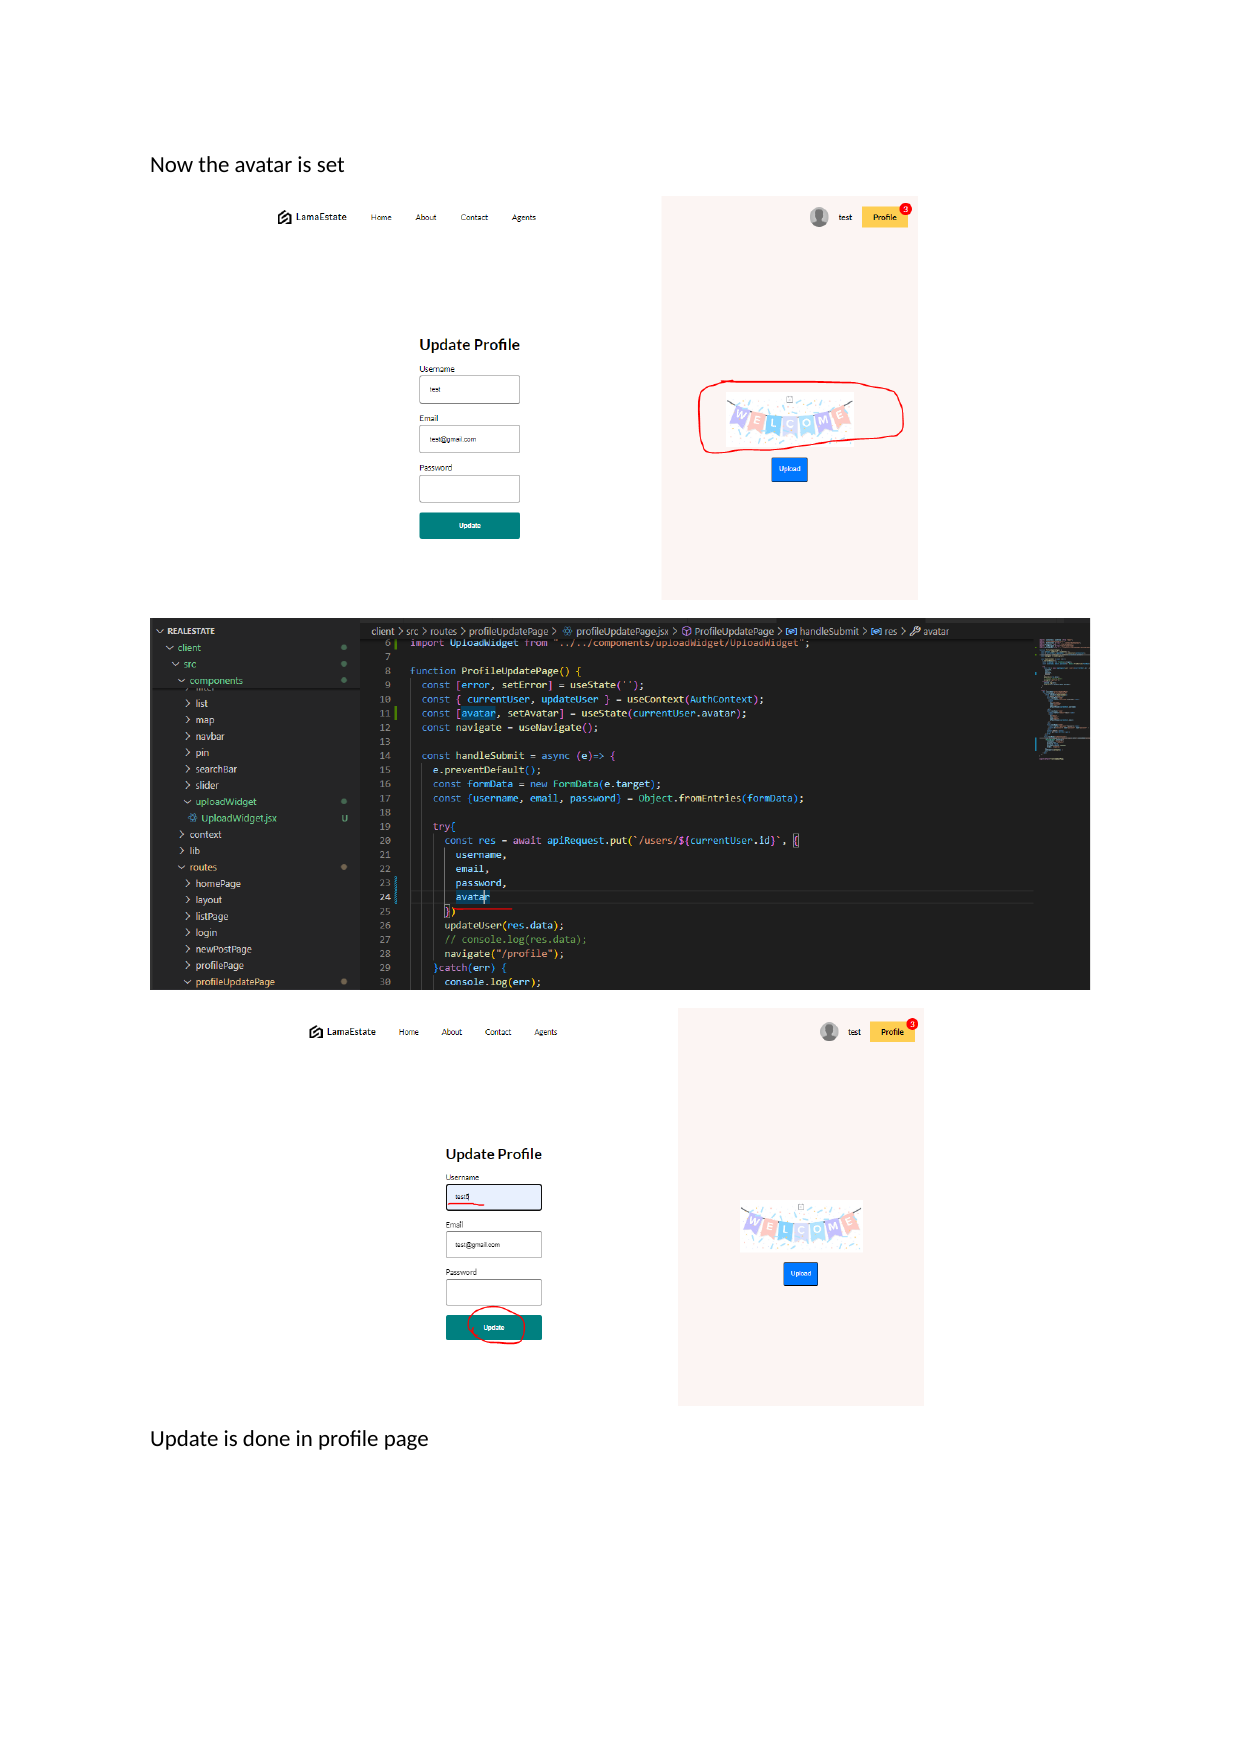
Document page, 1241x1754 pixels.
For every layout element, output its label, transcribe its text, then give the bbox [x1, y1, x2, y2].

picture [150, 196, 1091, 600]
text Now the avatar is set [150, 150, 1090, 178]
picture [150, 618, 1091, 990]
text Update is done in profile page [150, 1424, 1090, 1452]
picture [150, 1008, 1091, 1406]
